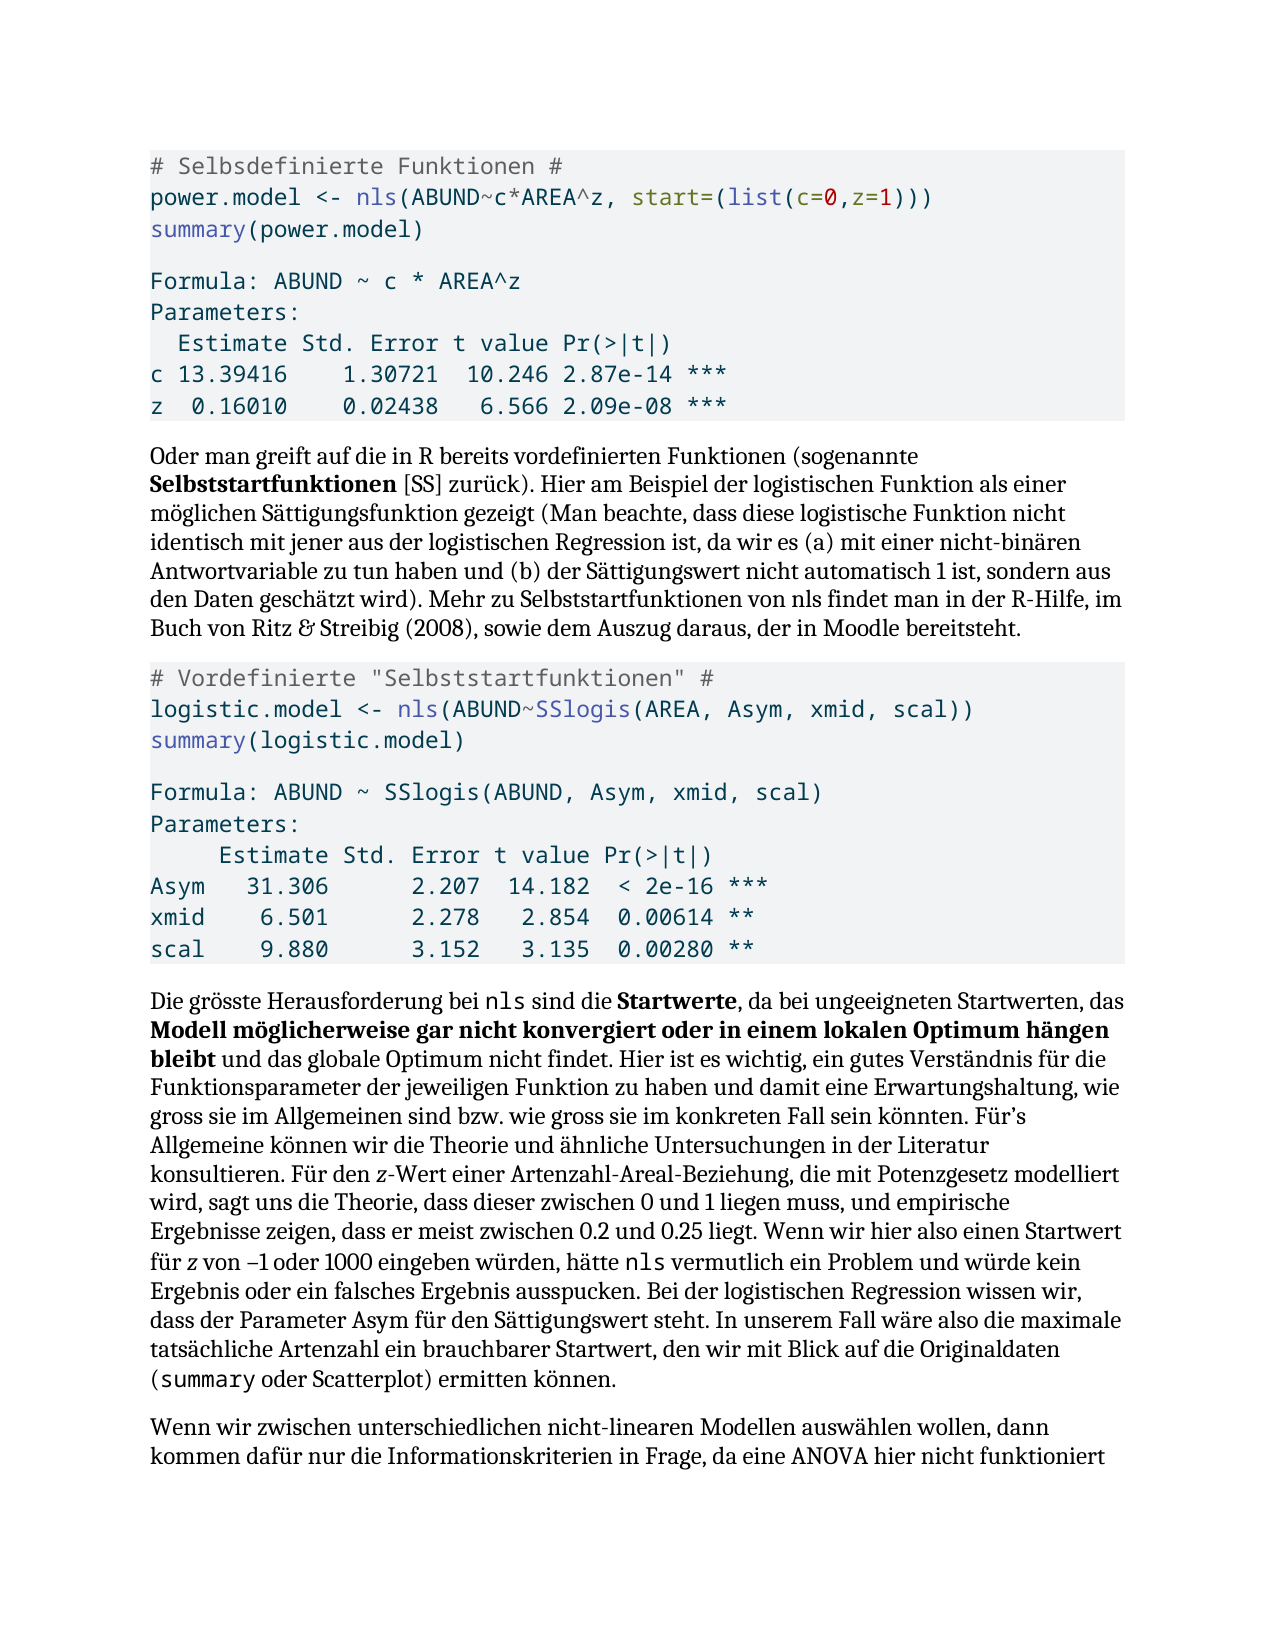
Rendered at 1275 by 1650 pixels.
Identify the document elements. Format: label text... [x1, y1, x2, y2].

text Die grösste Herausforderung bei nls sind die Startwerte, da bei ungeeigneten Startwerten, das Modell möglicherweise gar nicht konvergiert oder in einem lokalen Optimum hängen bleibt und das globale Optimum nicht findet. Hier ist es wichtig, ein gutes Verständnis für die Funktionsparameter der jeweiligen Funktion zu haben und damit eine Erwartungshaltung, wie gross sie im Allgemeinen sind bzw. wie gross sie im konkreten Fall sein könnten. Für’s Allgemeine können wir die Theorie und ähnliche Untersuchungen in der Literatur konsultieren. Für den z-Wert einer Artenzahl-Areal-Beziehung, die mit Potenzgesetz modelliert wird, sagt uns die Theorie, dass dieser zwischen 0 und 1 liegen muss, und empirische Ergebnisse zeigen, dass er meist zwischen 0.2 und 0.25 liegt. Wenn wir hier also einen Startwert für z von –1 oder 1000 eingeben würden, hätte nls vermutlich ein Problem und würde kein Ergebnis oder ein falsches Ergebnis ausspucken. Bei der logistischen Regression wissen wir, dass der Parameter Asym für den Sättigungswert steht. In unserem Fall wäre also die maximale tatsächliche Artenzahl ein brauchbarer Startwert, den wir mit Blick auf die Originaldaten (summary oder Scatterplot) ermitten können. [150, 984, 1125, 1394]
text Formula: ABUND ~ c * AREA^z Parameters: Estimate Std. Error t value Pr(>|t|) c 13.39416 1.30721 10.246 2.87e-14 *** z 0.16010 0.02438 6.566 2.09e-08 *** [150, 264, 1125, 421]
text Formula: ABUND ~ SSlogis(ABUND, Asym, xmid, scal) Parameters: Estimate Std. Error t value Pr(>|t|) Asym 31.306 2.207 14.182 < 2e-16 *** xmid 6.501 2.278 2.854 0.00614 ** scal 9.880 3.152 3.135 0.00280 ** [150, 776, 1125, 964]
text # Selbsdefinierte Funktionen # power.model <- nls(ABUND~c*AREA^z, start=(list(c=0,z=1))) summary(power.model) [150, 150, 1125, 244]
text Oder man greift auf die in R bereits vordefinierten Funktionen (sogenannte Selbststartfunktionen [SS] zurück). Hier am Beispiel der logistischen Funktion als einer möglichen Sättigungsfunktion gezeigt (Man beachte, dass diese logistische Funktion nicht identisch mit jener aus der logistischen Regression ist, da wir es (a) mit einer nicht-binären Antwortvariable zu tun haben und (b) der Sättigungswert nicht automatisch 1 ist, sondern aus den Daten geschätzt wird). Mehr zu Selbststartfunktionen von nls findet man in der R-Hilfe, im Buch von Ritz & Streibig (2008), sowie dem Auszug daraus, der in Moodle bereitsteht. [150, 442, 1125, 643]
text # Vordefinierte "Selbststartfunktionen" # logistic.model <- nls(ABUND~SSlogis(AREA, Asym, xmid, scal)) summary(logistic.model) [466, 662, 1125, 755]
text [150, 1413, 1125, 1471]
